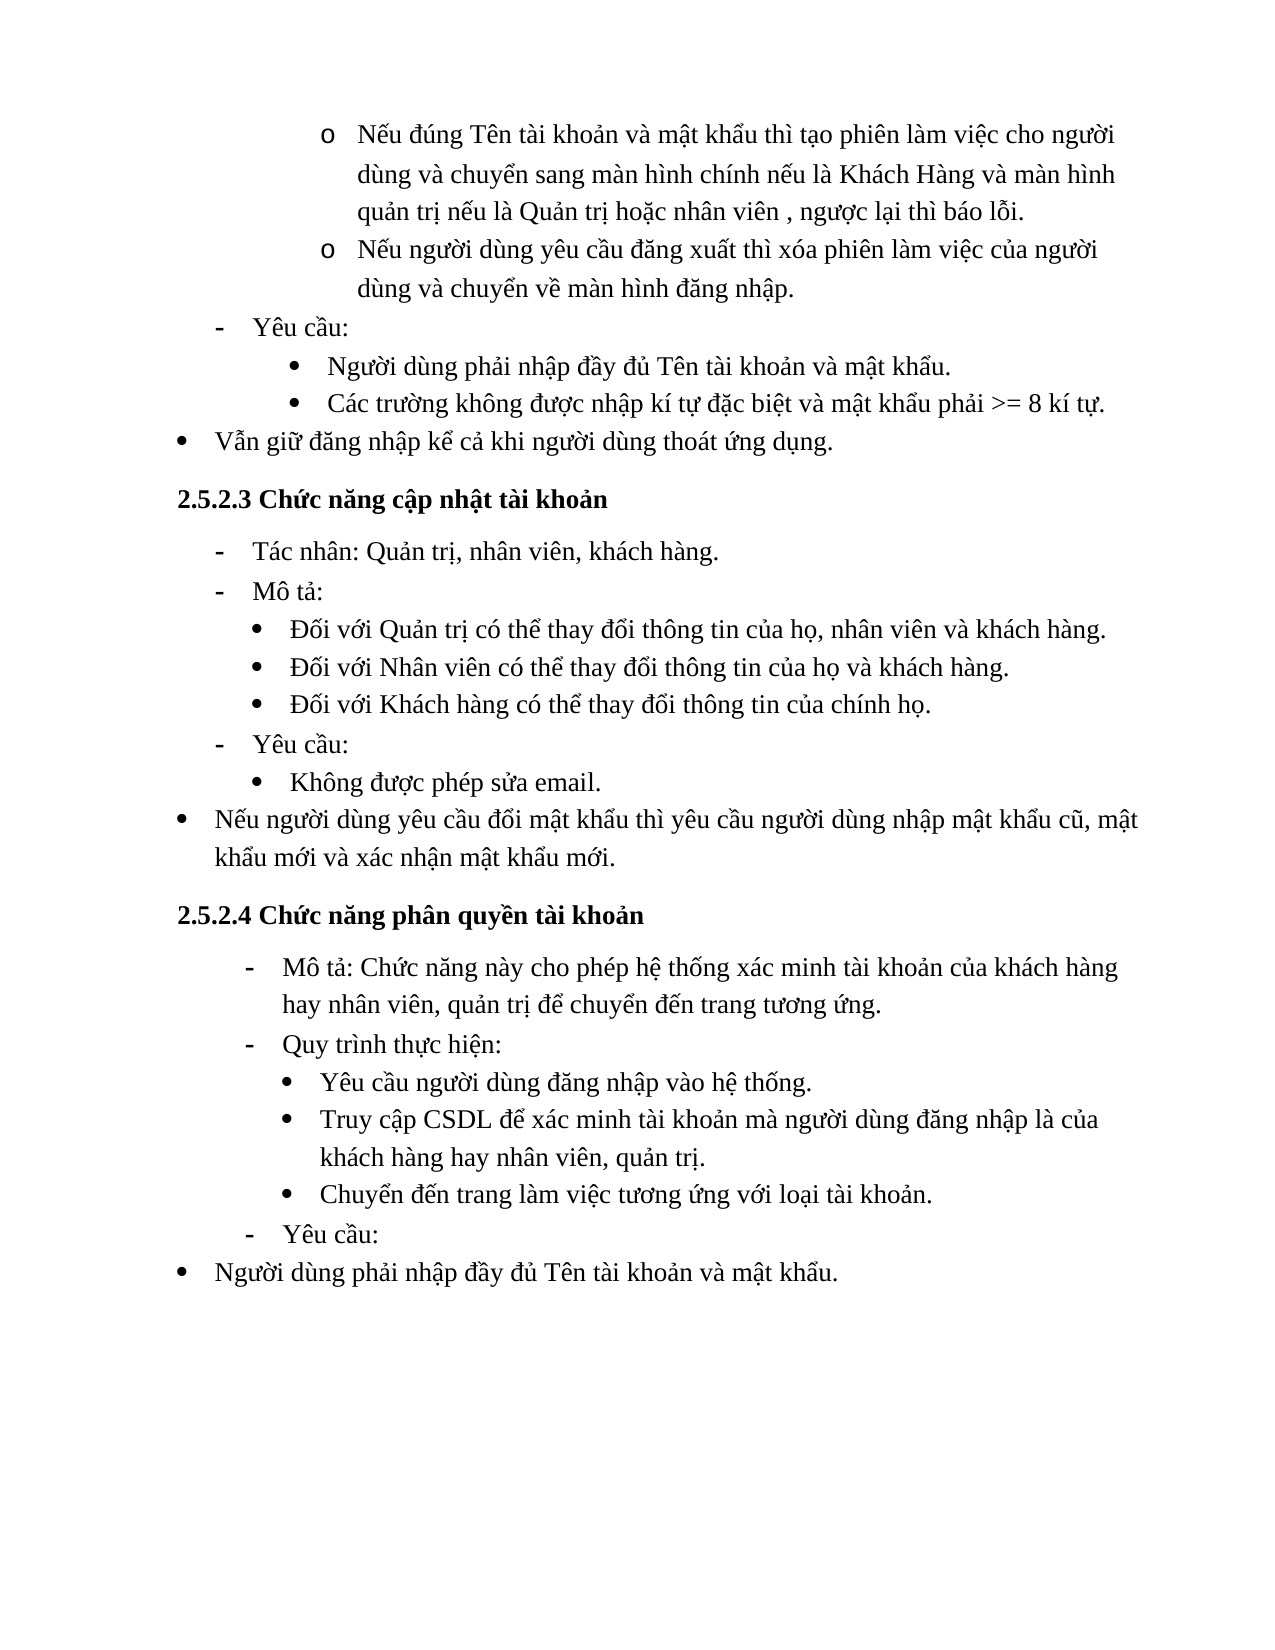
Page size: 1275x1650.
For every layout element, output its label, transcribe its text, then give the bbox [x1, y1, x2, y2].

list Đối với Nhân viên có thể thay đổi thông tin của họ và khách hàng. [252, 651, 1156, 682]
list Nếu người dùng yêu cầu đăng xuất thì xóa phiên làm việc của người dùng và chuyển về màn hình đăng nhập. [319, 233, 1156, 303]
list Người dùng phải nhập đầy đủ Tên tài khoản và mật khẩu. [289, 350, 1156, 381]
list Tác nhân: Quản trị, nhân viên, khách hàng. [214, 533, 1156, 566]
list Đối với Quản trị có thể thay đổi thông tin của họ, nhân viên và khách hàng. [252, 613, 1156, 644]
list Vẫn giữ đăng nhập kể cả khi người dùng thoát ứng dụng. [177, 425, 1156, 456]
list Chuyển đến trang làm việc tương ứng với loại tài khoản. [282, 1178, 1156, 1209]
list Nếu người dùng yêu cầu đổi mật khẩu thì yêu cầu người dùng nhập mật khẩu cũ, mật khẩu mới và xác nhận mật khẩu mới. [177, 803, 1156, 872]
list Truy cập CSDL để xác minh tài khoản mà người dùng đăng nhập là của khách hàng hay nhân viên, quản trị. [282, 1103, 1156, 1172]
list Không được phép sửa email. [252, 766, 1156, 797]
list Người dùng phải nhập đầy đủ Tên tài khoản và mật khẩu. [177, 1256, 1156, 1287]
list Yêu cầu: [214, 309, 1156, 343]
list Các trường không được nhập kí tự đặc biệt và mật khẩu phải >= 8 kí tự. [289, 387, 1156, 418]
list Mô tả: [214, 573, 1156, 607]
list Quy trình thực hiện: [244, 1026, 1156, 1059]
list Yêu cầu: [244, 1216, 1156, 1249]
list Yêu cầu: [214, 726, 1156, 759]
list Mô tả: Chức năng này cho phép hệ thống xác minh tài khoản của khách hàng hay nhân viên, quản trị để chuyển đến trang tương ứng. [244, 949, 1156, 1020]
list Yêu cầu người dùng đăng nhập vào hệ thống. [282, 1066, 1156, 1097]
list Nếu đúng Tên tài khoản và mật khẩu thì tạo phiên làm việc cho người dùng và chuyển sang màn hình chính nếu là Khách Hàng và màn hình quản trị nếu là Quản trị hoặc nhân viên , ngược lại thì báo lỗi. [319, 118, 1156, 227]
subtitle Chức năng cập nhật tài khoản [177, 483, 1156, 514]
list Đối với Khách hàng có thể thay đổi thông tin của chính họ. [252, 688, 1156, 719]
subtitle Chức năng phân quyền tài khoản [177, 899, 1156, 930]
